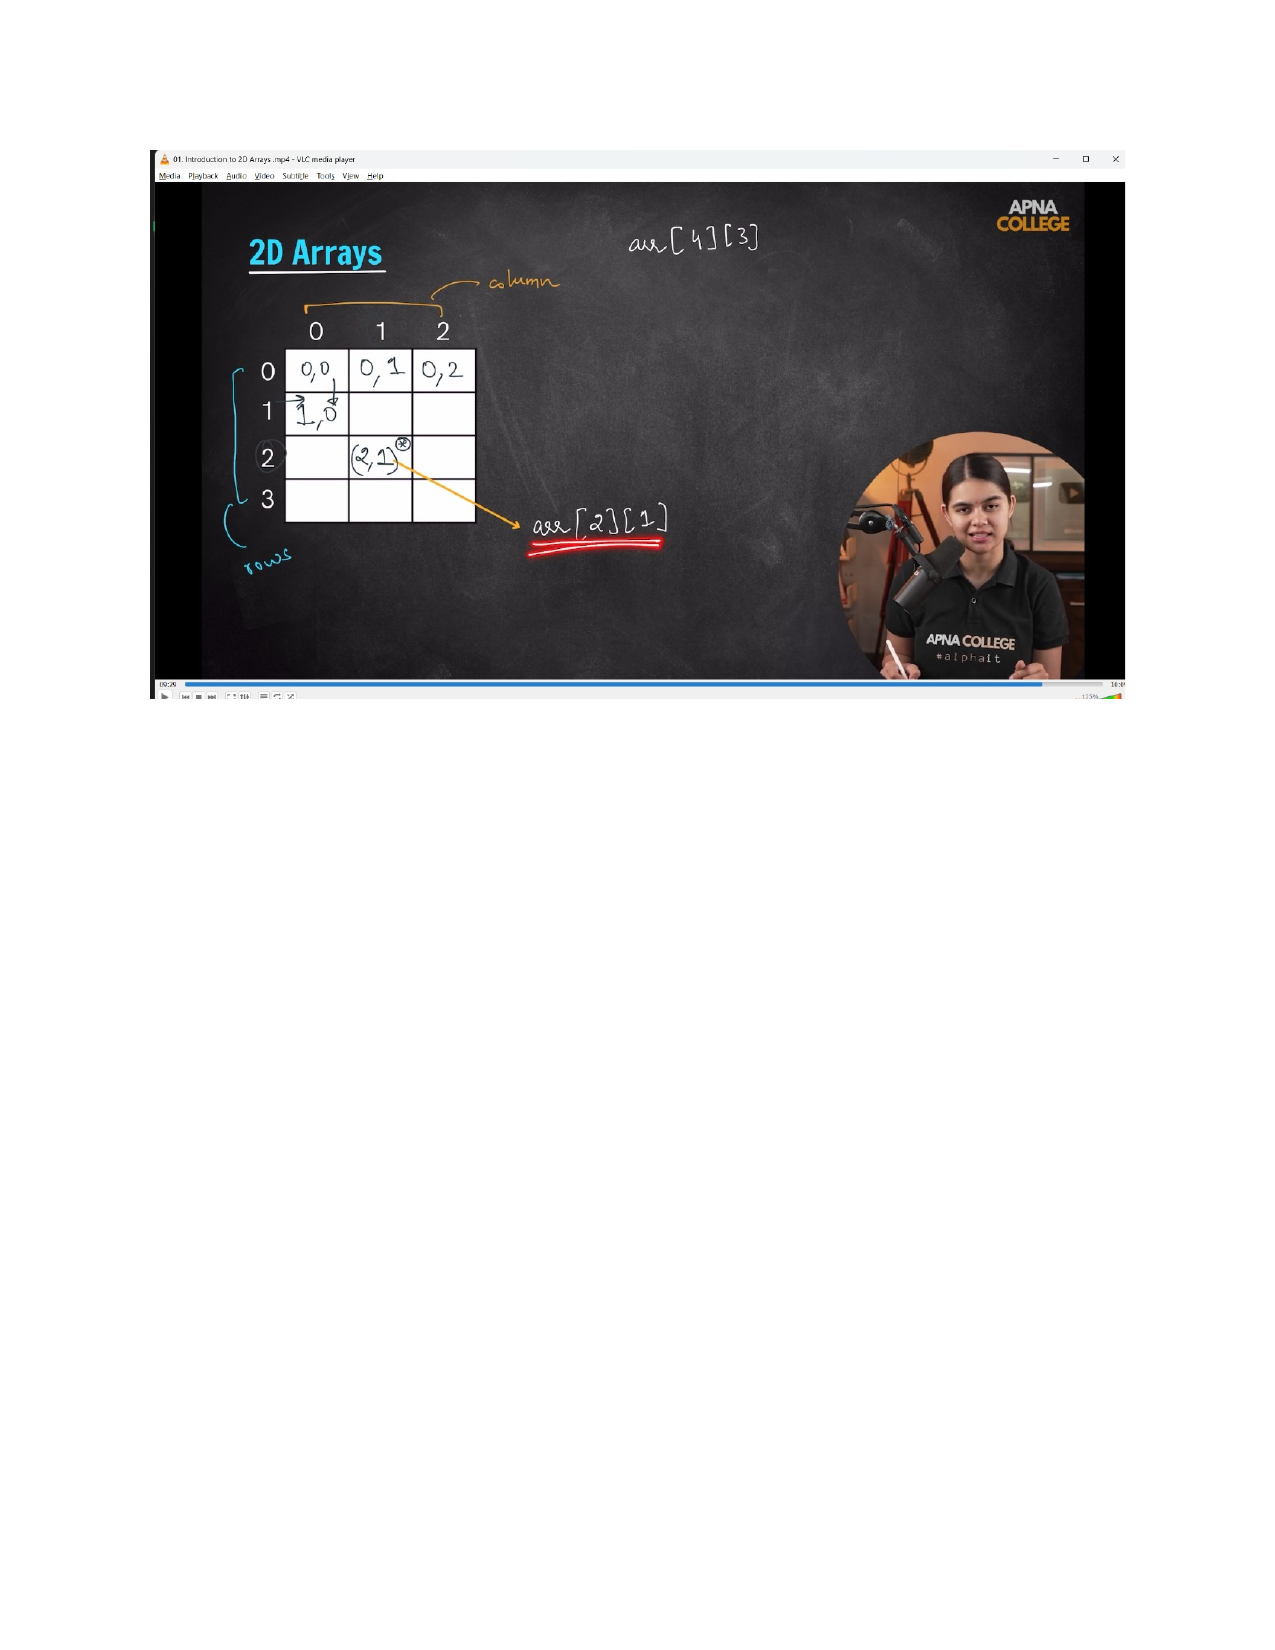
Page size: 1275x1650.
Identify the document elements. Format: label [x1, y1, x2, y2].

picture [150, 150, 1125, 699]
